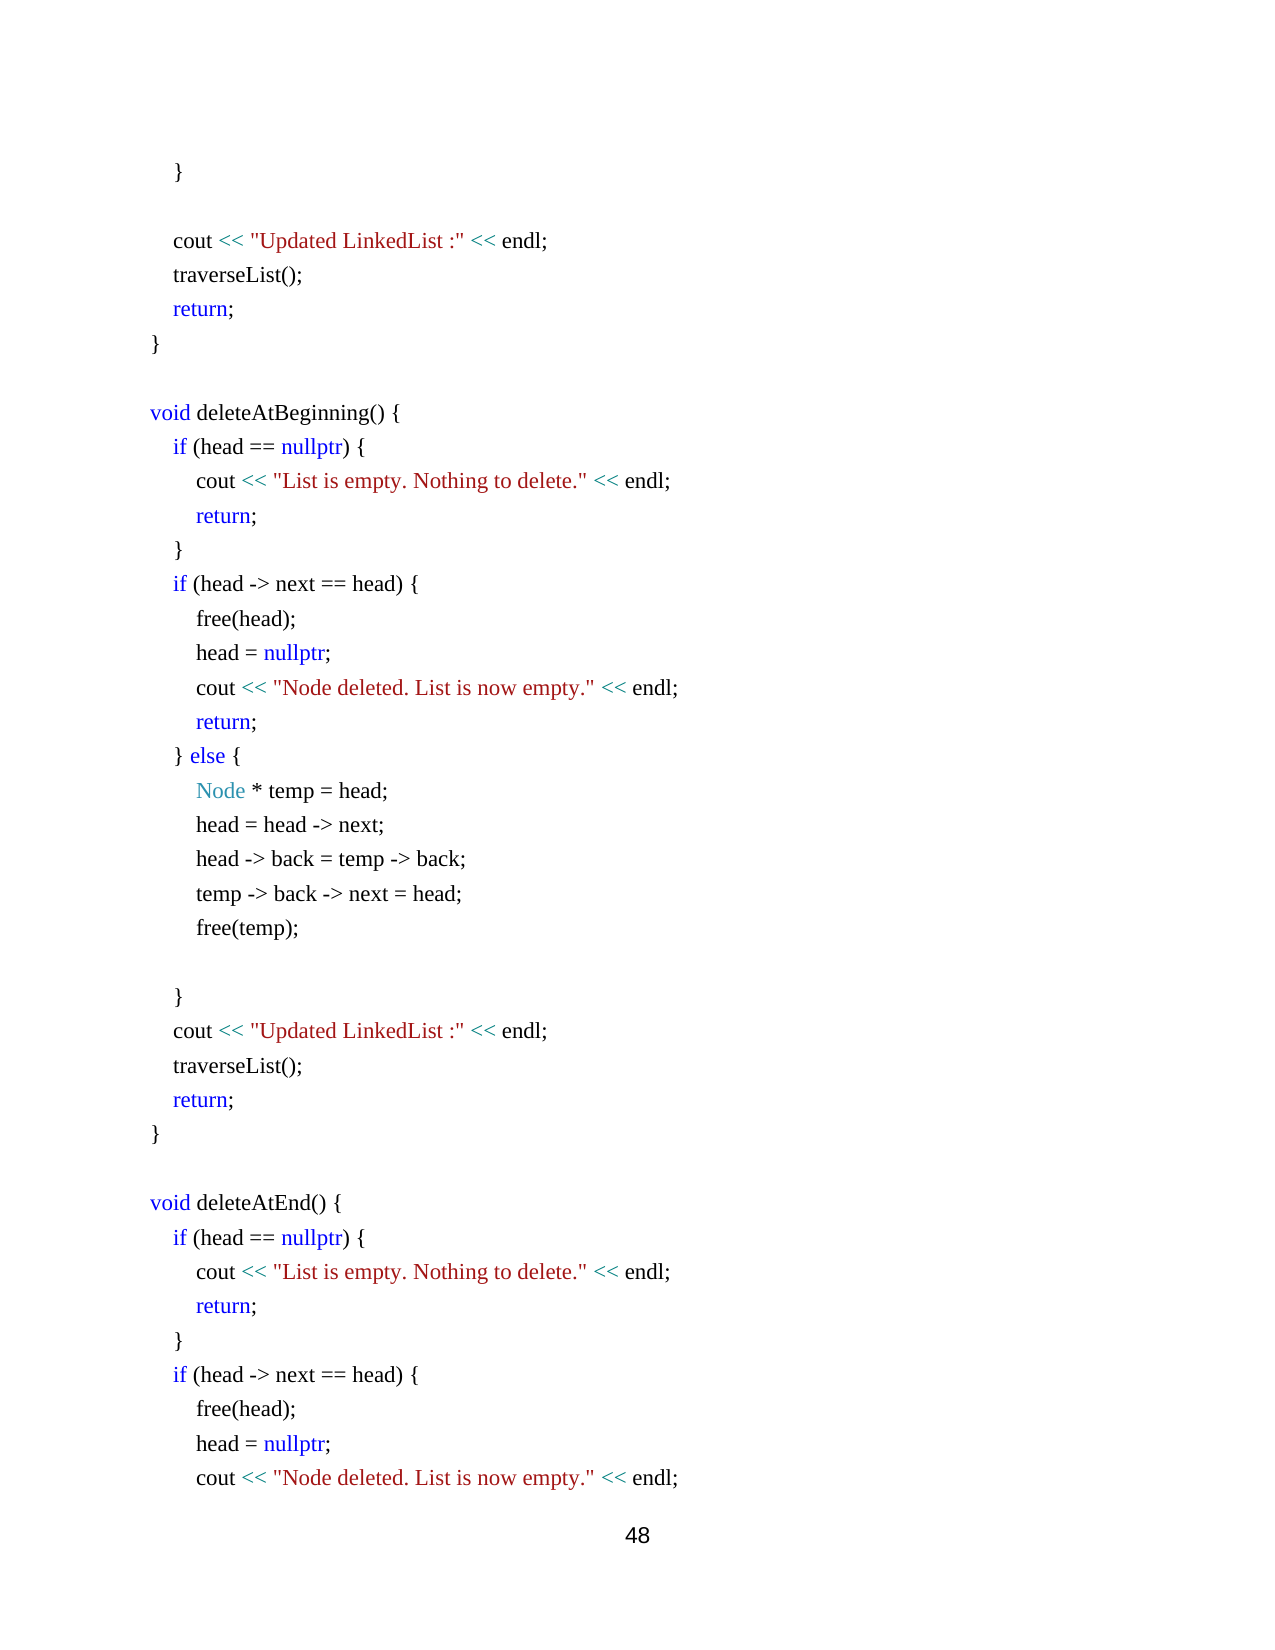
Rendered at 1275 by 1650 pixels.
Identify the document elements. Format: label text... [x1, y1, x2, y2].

text Node * temp = head; [150, 769, 1125, 803]
text if (head -> next == head) { [150, 562, 1125, 597]
text head = nullptr; [150, 631, 1125, 666]
text free(head); [150, 597, 1125, 631]
text } [150, 975, 1125, 1009]
text return; [150, 1078, 1125, 1112]
text } else { [150, 734, 1125, 769]
text cout << "Updated LinkedList :" << endl; [150, 219, 1125, 253]
text void deleteAtEnd() { [150, 1181, 1125, 1216]
text void deleteAtBeginning() { [150, 391, 1125, 425]
text return; [150, 494, 1125, 528]
text if (head == nullptr) { [150, 425, 1125, 459]
text } [150, 1319, 1125, 1353]
text } [150, 1112, 1125, 1147]
text cout << "List is empty. Nothing to delete." << endl; [150, 1250, 1125, 1284]
text traverseList(); [150, 253, 1125, 287]
text if (head == nullptr) { [150, 1216, 1125, 1250]
text } [150, 150, 1125, 184]
text free(head); [150, 1387, 1125, 1422]
text } [150, 322, 1125, 356]
text head = head -> next; [150, 803, 1125, 837]
text cout << "Updated LinkedList :" << endl; [150, 1009, 1125, 1044]
text temp -> back -> next = head; [150, 872, 1125, 906]
text if (head -> next == head) { [150, 1353, 1125, 1387]
text return; [150, 700, 1125, 734]
text free(temp); [150, 906, 1125, 941]
text head -> back = temp -> back; [150, 837, 1125, 872]
text } [150, 528, 1125, 562]
text return; [150, 1284, 1125, 1319]
text cout << "Node deleted. List is now empty." << endl; [150, 666, 1125, 700]
text cout << "List is empty. Nothing to delete." << endl; [150, 459, 1125, 494]
text traverseList(); [150, 1044, 1125, 1078]
text return; [150, 287, 1125, 322]
text cout << "Node deleted. List is now empty." << endl; [150, 1456, 1125, 1491]
text head = nullptr; [150, 1422, 1125, 1456]
